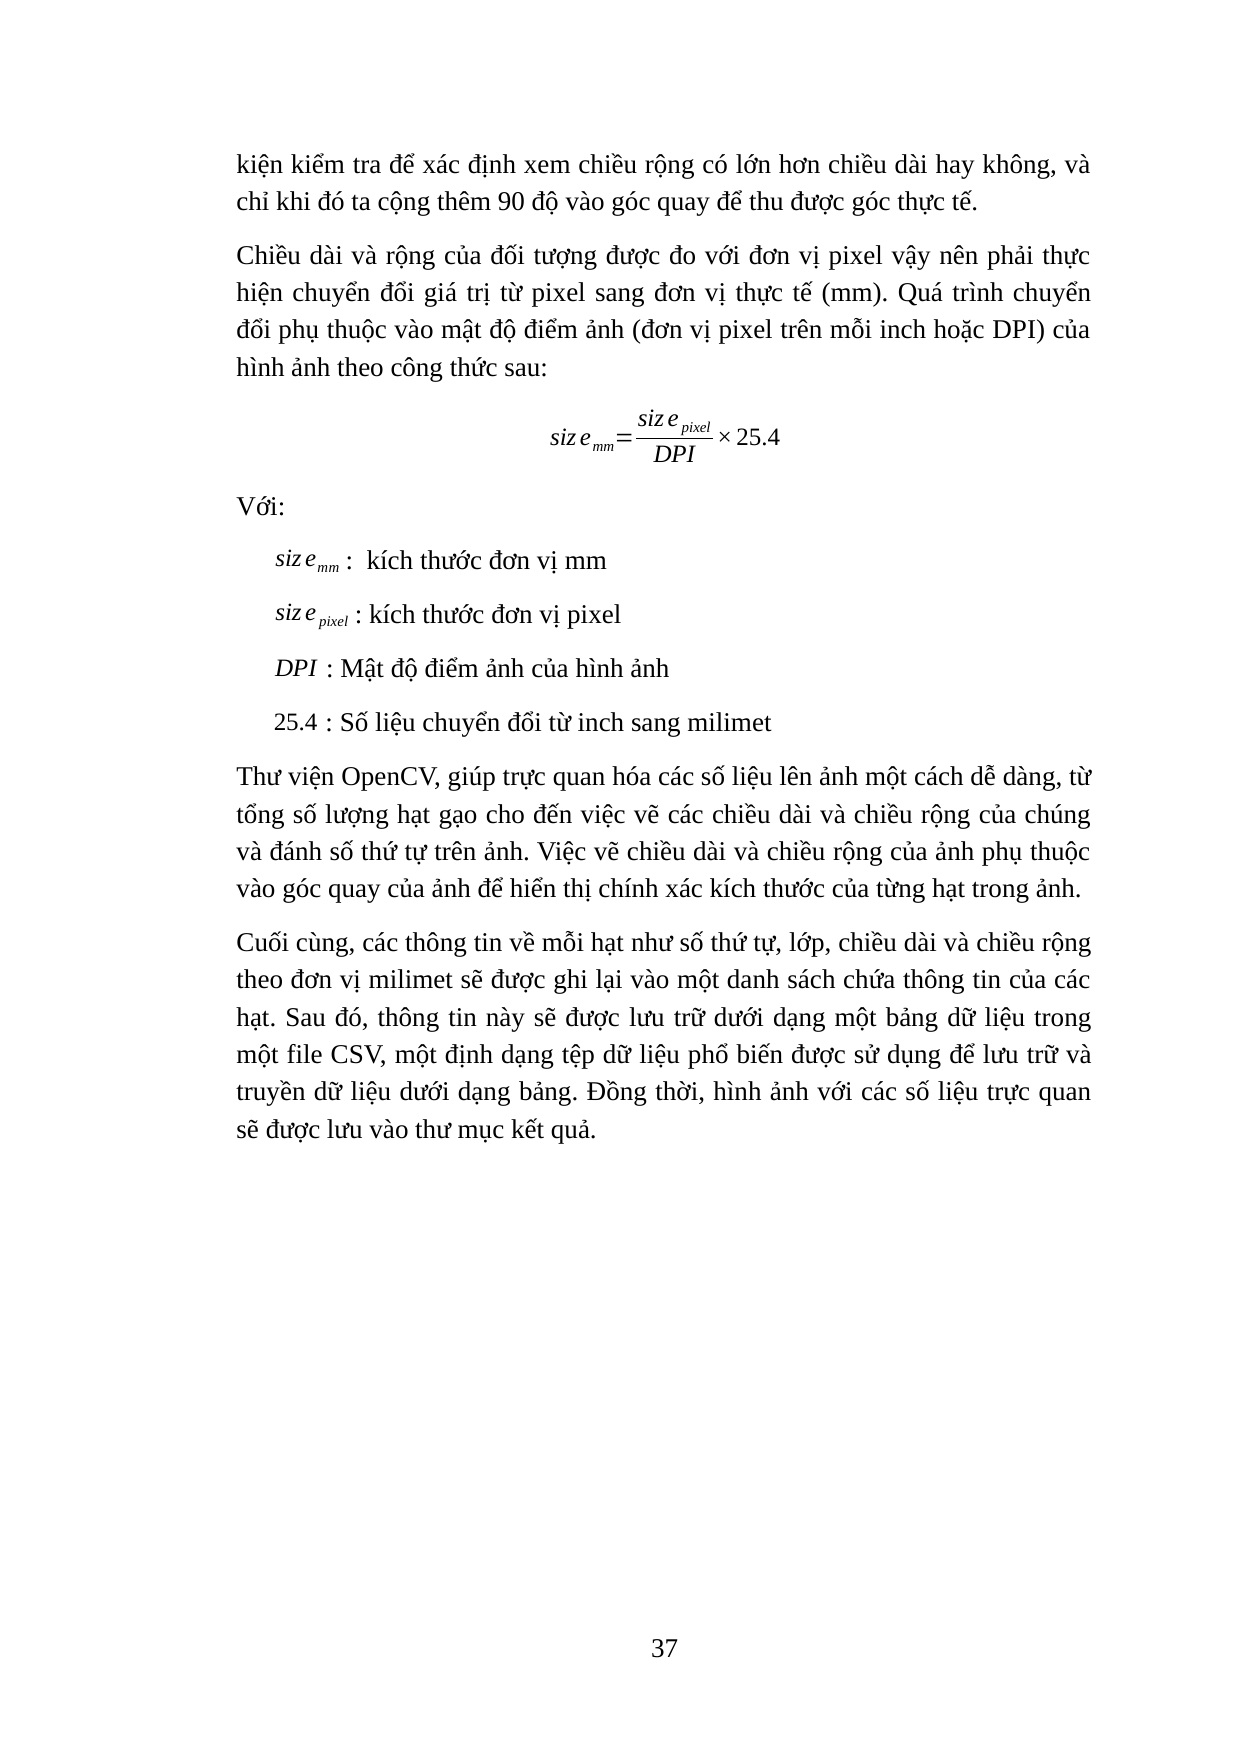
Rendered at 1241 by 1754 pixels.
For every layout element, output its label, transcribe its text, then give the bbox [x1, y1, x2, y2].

text : Mật độ điểm ảnh của hình ảnh [274, 653, 1092, 684]
text : kích thước đơn vị pixel [274, 598, 1092, 630]
text Cuối cùng, các thông tin về mỗi hạt như số thứ tự, lớp, chiều dài và chiều rộng theo đơn vị milimet sẽ được ghi lại vào một danh sách chứa thông tin của các hạt. Sau đó, thông tin này sẽ được lưu trữ dưới dạng một bảng dữ liệu trong một file CSV, một định dạng tệp dữ liệu phổ biến được sử dụng để lưu trữ và truyền dữ liệu dưới dạng bảng. Đồng thời, hình ảnh với các số liệu trực quan sẽ được lưu vào thư mục kết quả. [236, 926, 1092, 1144]
text Chiều dài và rộng của đối tượng được đo với đơn vị pixel vậy nên phải thực hiện chuyển đổi giá trị từ pixel sang đơn vị thực tế (mm). Quá trình chuyển đổi phụ thuộc vào mật độ điểm ảnh (đơn vị pixel trên mỗi inch hoặc DPI) của hình ảnh theo công thức sau: [236, 239, 1092, 382]
text Thư viện OpenCV, giúp trực quan hóa các số liệu lên ảnh một cách dễ dàng, từ tổng số lượng hạt gạo cho đến việc vẽ các chiều dài và chiều rộng của chúng và đánh số thứ tự trên ảnh. Việc vẽ chiều dài và chiều rộng của ảnh phụ thuộc vào góc quay của ảnh để hiển thị chính xác kích thước của từng hạt trong ảnh. [236, 761, 1092, 903]
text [236, 148, 1092, 216]
text : kích thước đơn vị mm [274, 544, 1092, 576]
text : Số liệu chuyển đổi từ inch sang milimet [274, 707, 1092, 738]
text Với: [236, 490, 1092, 521]
